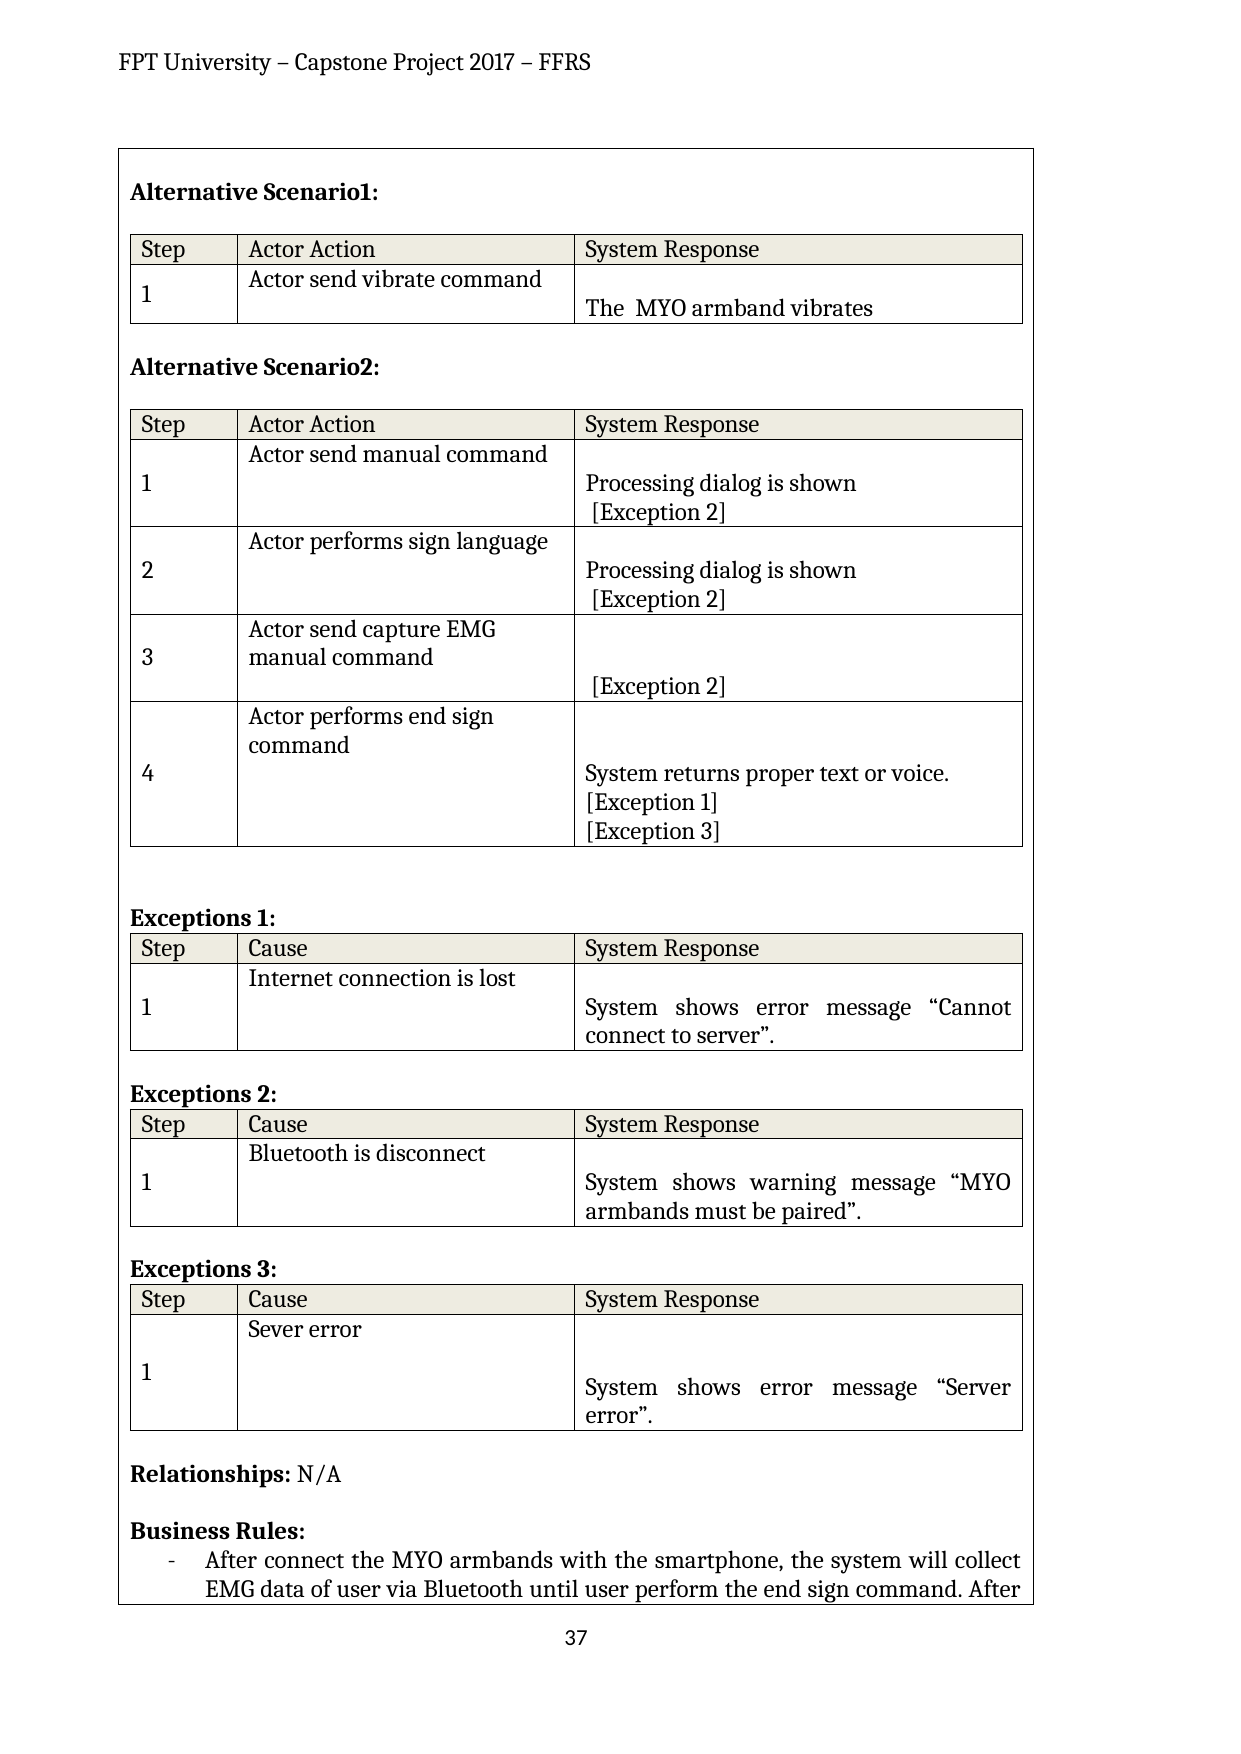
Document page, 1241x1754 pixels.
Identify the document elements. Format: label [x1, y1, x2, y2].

table_cell [119, 149, 1033, 1603]
